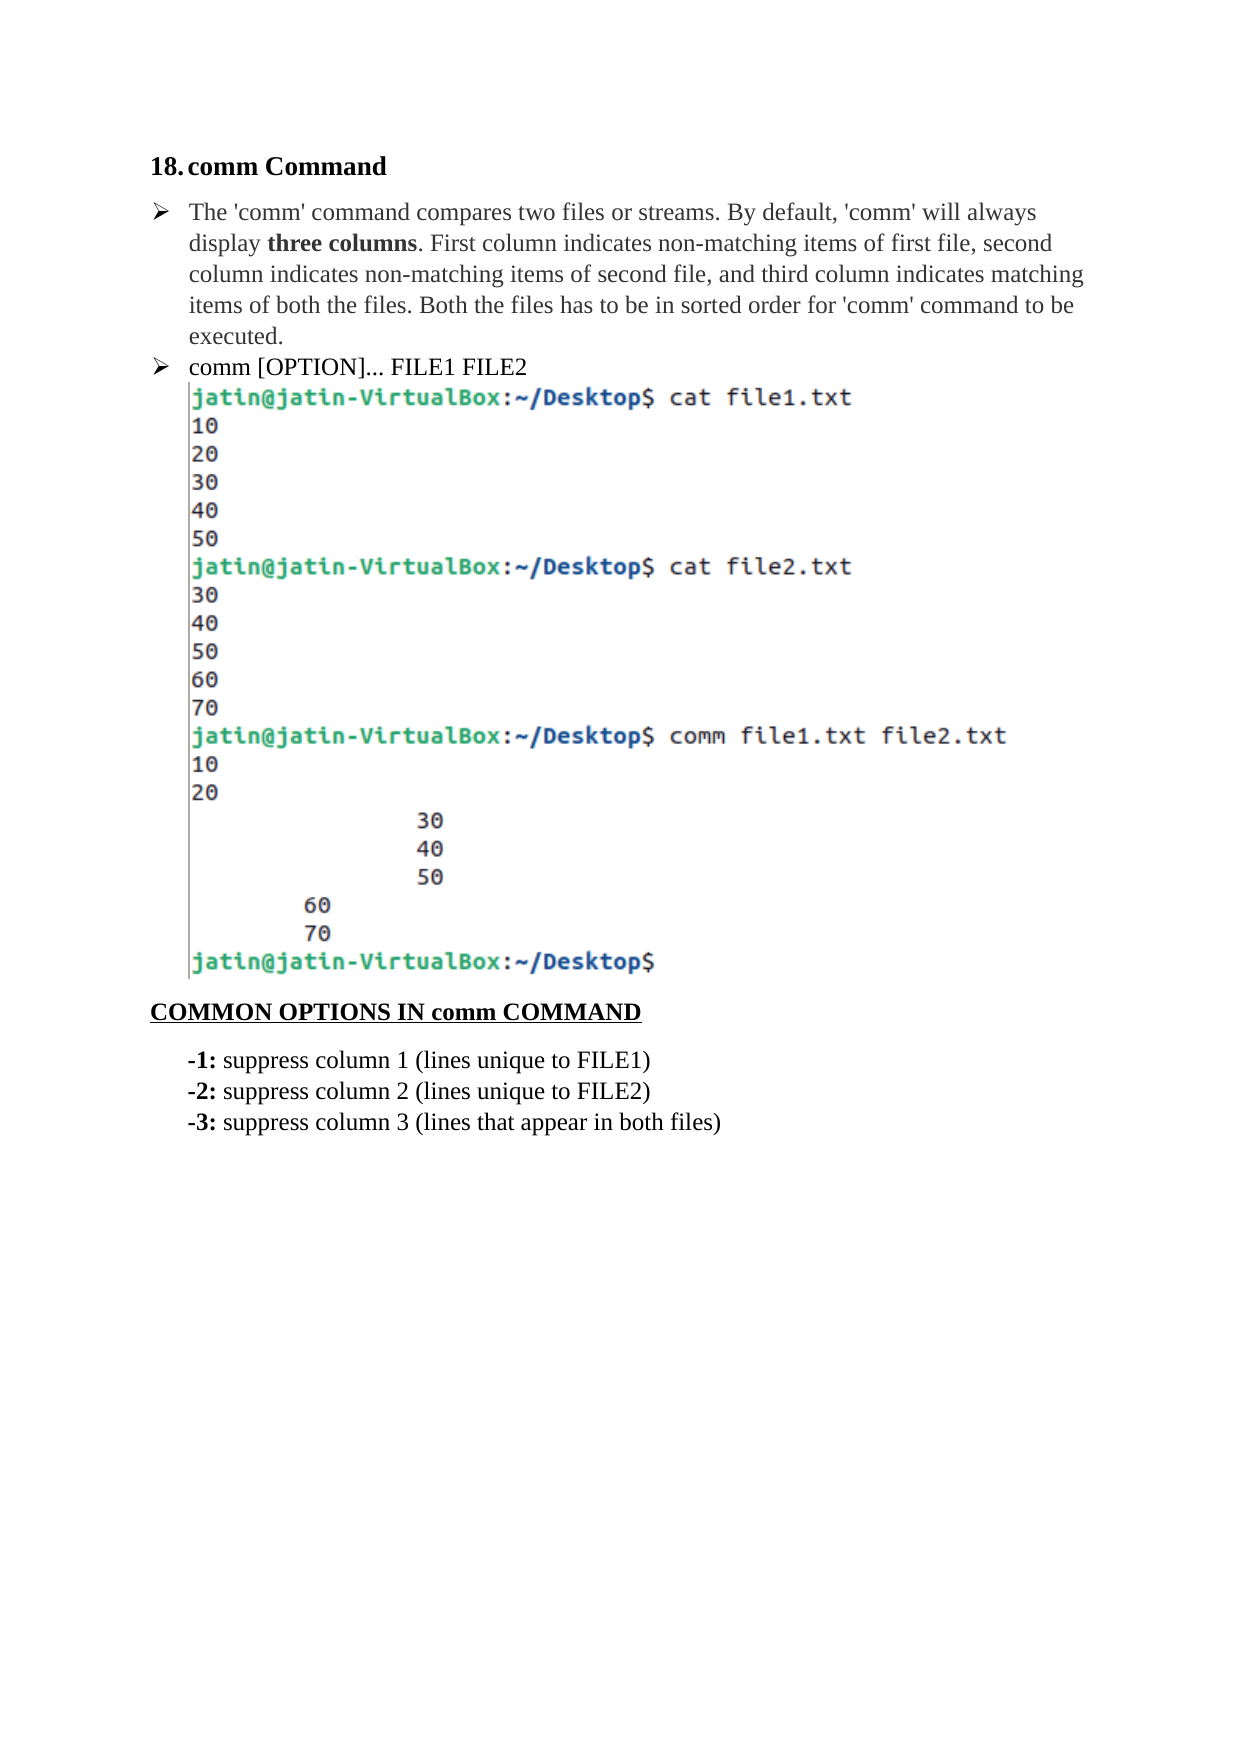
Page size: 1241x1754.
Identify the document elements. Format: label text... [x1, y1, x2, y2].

list The 'comm' command compares two files or streams. By default, 'comm' will always display three columns. First column indicates non-matching items of first file, second column indicates non-matching items of second file, and third column indicates matching items of both the files. Both the files has to be in sorted order for 'comm' command to be executed. [151, 197, 1090, 349]
picture [188, 382, 1039, 979]
text COMMON OPTIONS IN comm COMMAND [150, 997, 1090, 1026]
list -3: suppress column 3 (lines that appear in both files) [150, 1107, 1090, 1136]
list comm [OPTION]... FILE1 FILE2 [151, 352, 1090, 381]
list comm Command [150, 150, 1090, 181]
list -1: suppress column 1 (lines unique to FILE1) [150, 1045, 1090, 1073]
list -2: suppress column 2 (lines unique to FILE2) [150, 1076, 1090, 1104]
